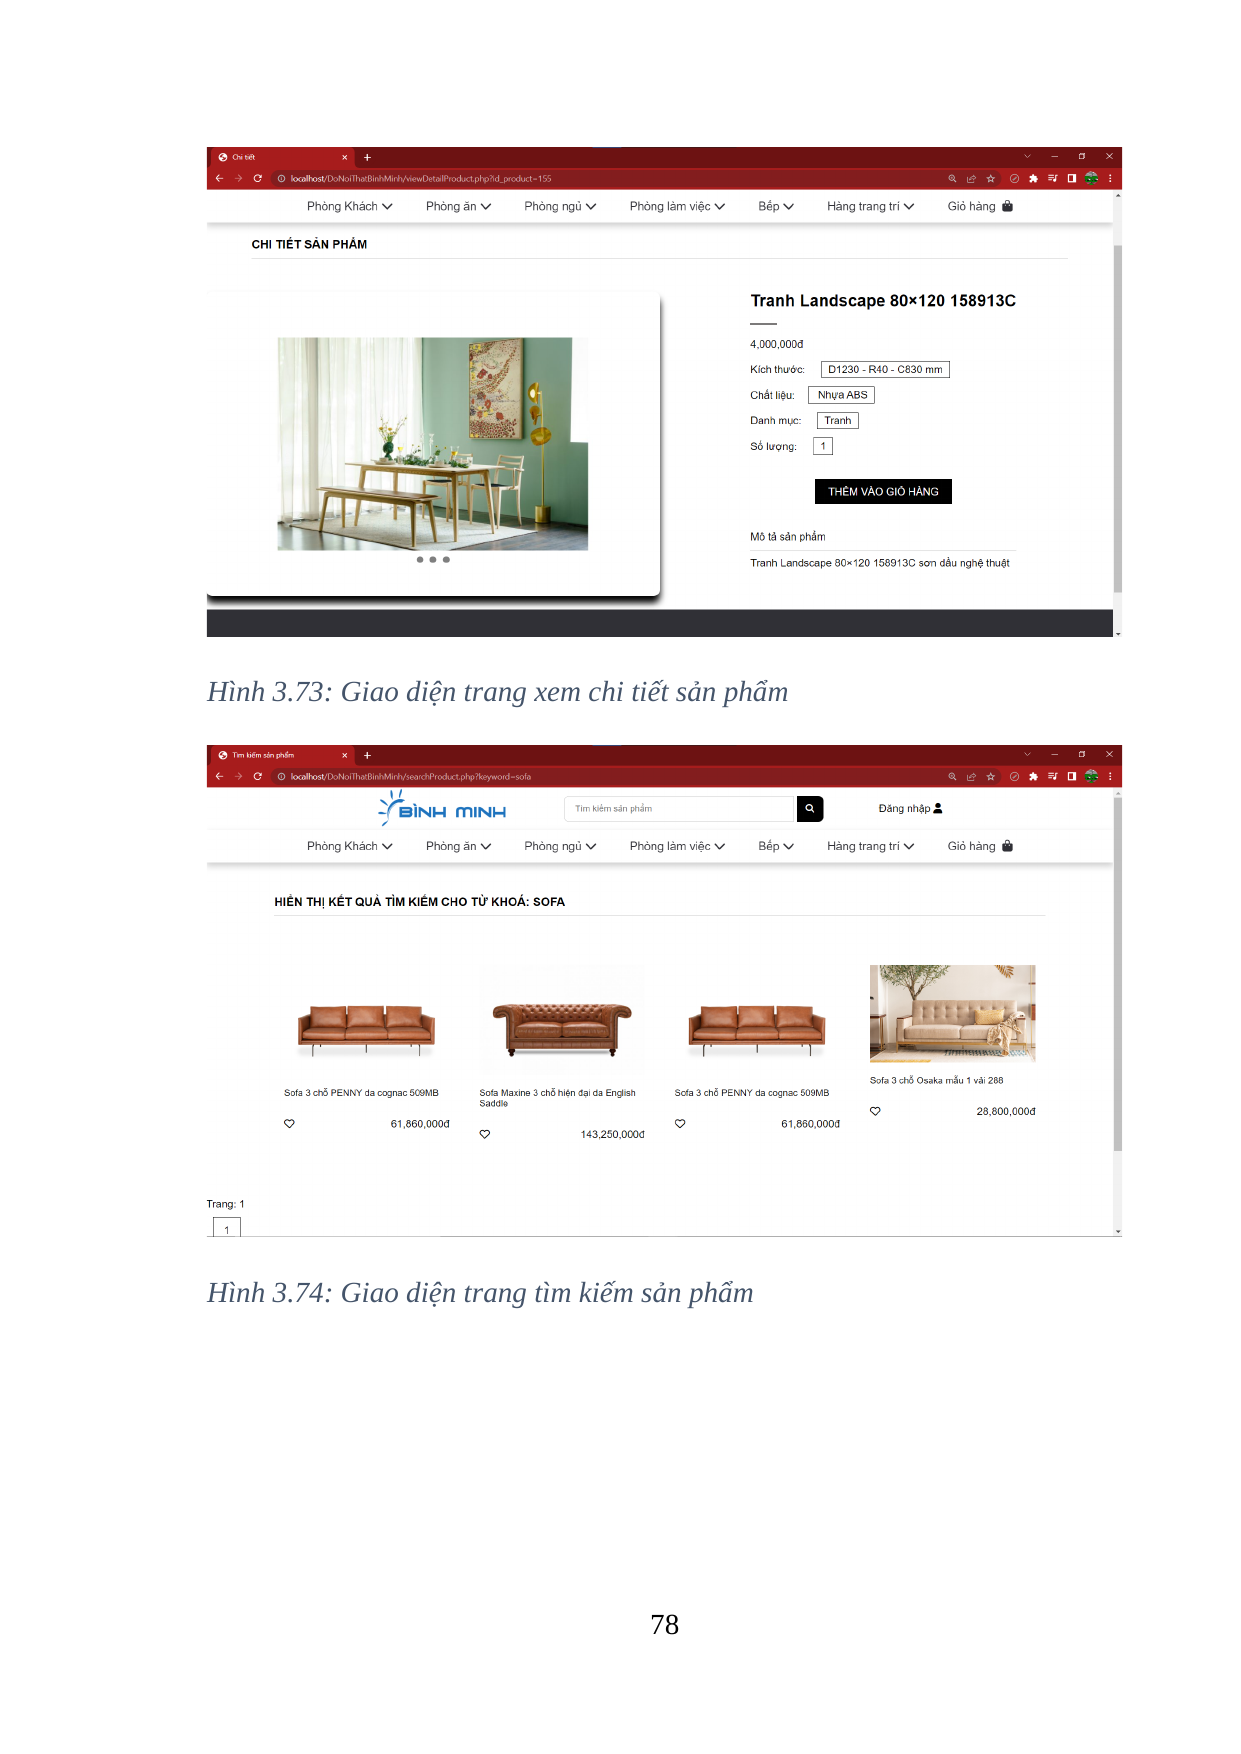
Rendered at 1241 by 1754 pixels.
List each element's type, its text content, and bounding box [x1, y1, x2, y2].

picture [206, 147, 1123, 637]
picture [206, 745, 1123, 1237]
